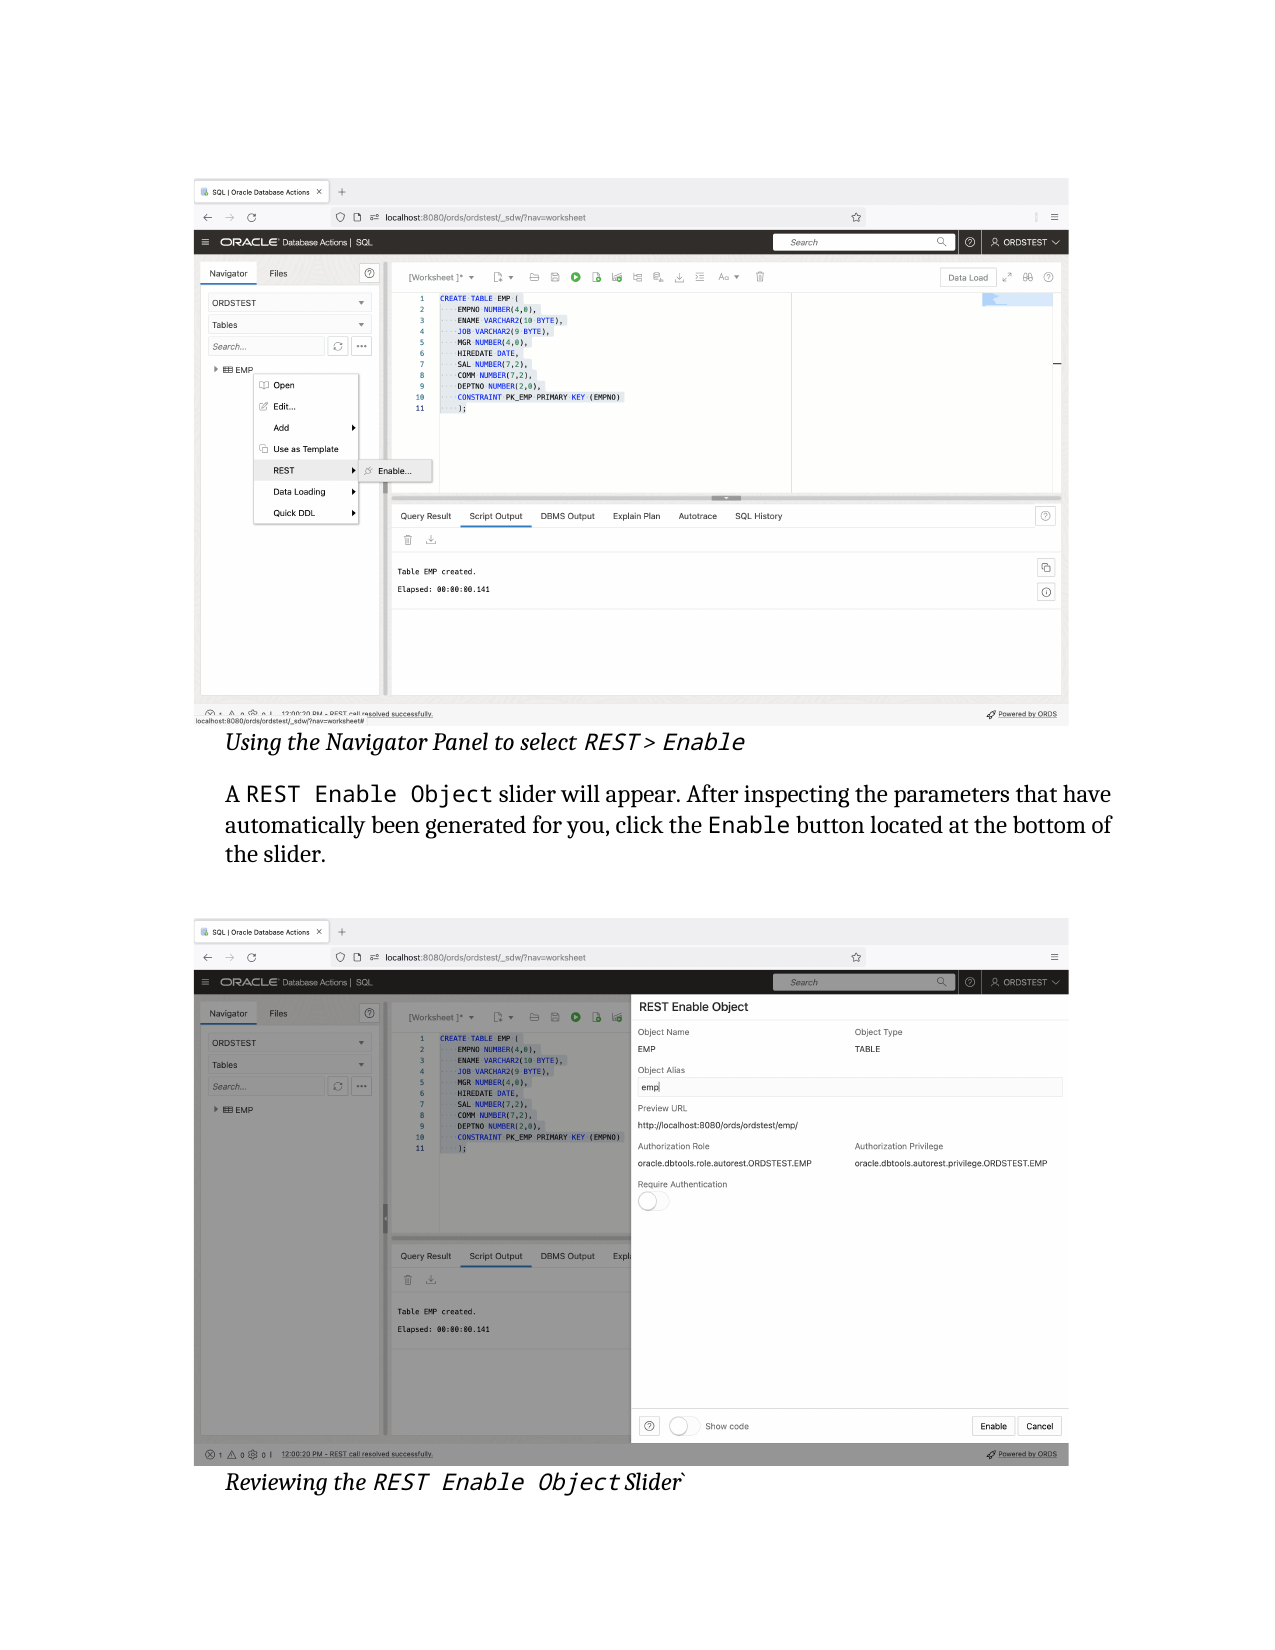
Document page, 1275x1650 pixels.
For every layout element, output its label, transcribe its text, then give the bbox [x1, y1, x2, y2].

list A REST Enable Object slider will appear. After inspecting the parameters that have automatically been generated for you, click the Enable button located at the bottom of the slider. [175, 778, 1125, 869]
picture [193, 918, 1069, 1466]
picture [193, 178, 1069, 726]
